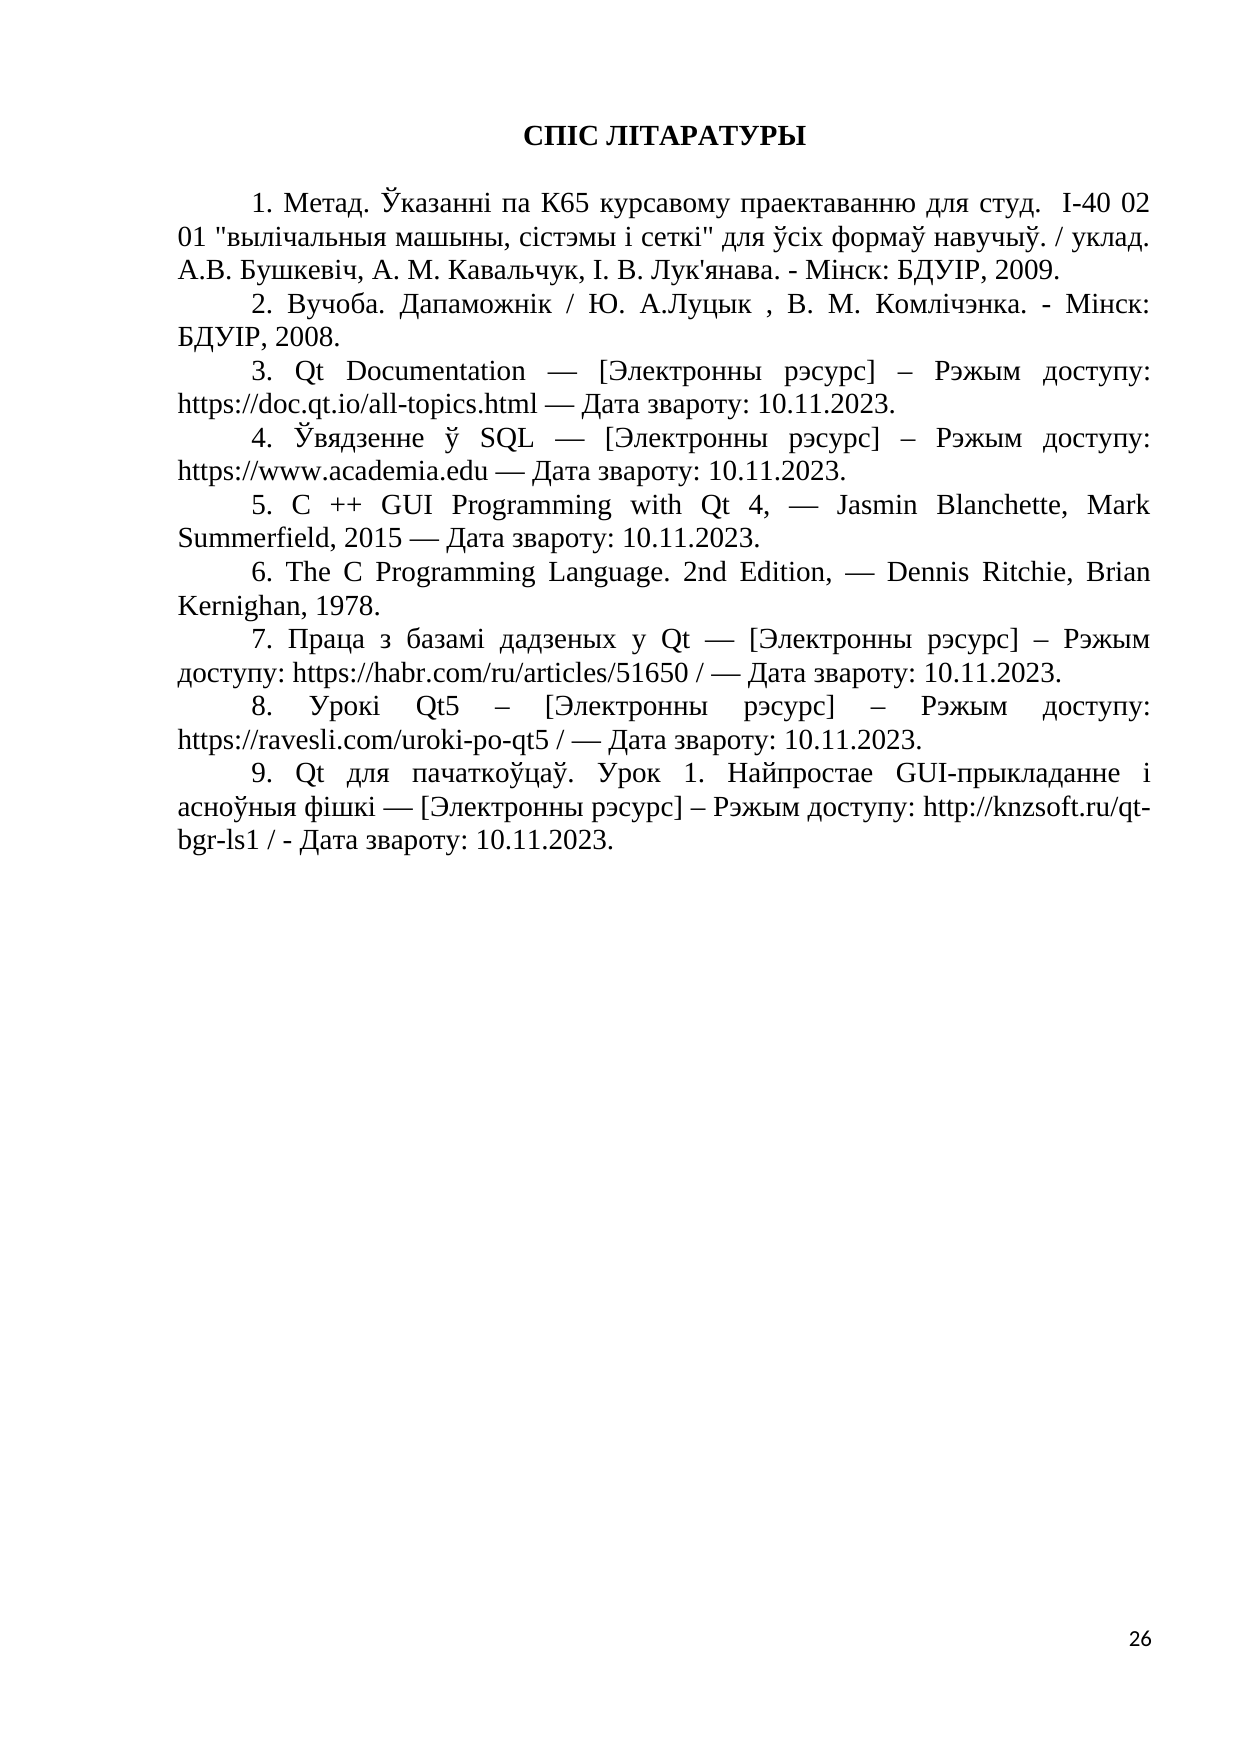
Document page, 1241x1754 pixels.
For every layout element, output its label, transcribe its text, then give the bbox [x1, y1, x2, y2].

text 3. Qt Documentation — [Электронны рэсурс] – Рэжым доступу: https://doc.qt.io/all-topics.html — Дата звароту: 10.11.2023. [177, 353, 1152, 420]
text 7. Праца з базамі дадзеных у Qt — [Электронны рэсурс] – Рэжым доступу: https://habr.com/ru/articles/51650 / — Дата звароту: 10.11.2023. [177, 621, 1152, 688]
text 5. C ++ GUI Programming with Qt 4, — Jasmin Blanchette, Mark Summerfield, 2015 — Дата звароту: 10.11.2023. [177, 487, 1152, 554]
text 6. The C Programming Language. 2nd Edition, — Dennis Ritchie, Brian Kernighan, 1978. [177, 554, 1152, 621]
text 4. Ўвядзенне ў SQL — [Электронны рэсурс] – Рэжым доступу: https://www.academia.edu — Дата звароту: 10.11.2023. [177, 420, 1152, 487]
text 1. Метад. Ўказанні па К65 курсавому праектаванню для студ. I-40 02 01 "вылічальныя машыны, сістэмы і сеткі" для ўсіх формаў навучыў. / уклад. А.В. Бушкевіч, А. М. Кавальчук, І. В. Лук'янава. - Мінск: БДУІР, 2009. [177, 185, 1152, 286]
text СПІС ЛІТАРАТУРЫ [177, 118, 1152, 152]
text 2. Вучоба. Дапаможнік / Ю. А.Луцык , В. М. Комлічэнка. - Мінск: БДУІР, 2008. [177, 286, 1152, 353]
text 8. Урокі Qt5 – [Электронны рэсурс] – Рэжым доступу: https://ravesli.com/uroki-po-qt5 / — Дата звароту: 10.11.2023. [177, 688, 1152, 755]
text 9. Qt для пачаткоўцаў. Урок 1. Найпростае GUI-прыкладанне і асноўныя фішкі — [Электронны рэсурс] – Рэжым доступу: http://knzsoft.ru/qt-bgr-ls1 / - Дата звароту: 10.11.2023. [177, 755, 1152, 856]
